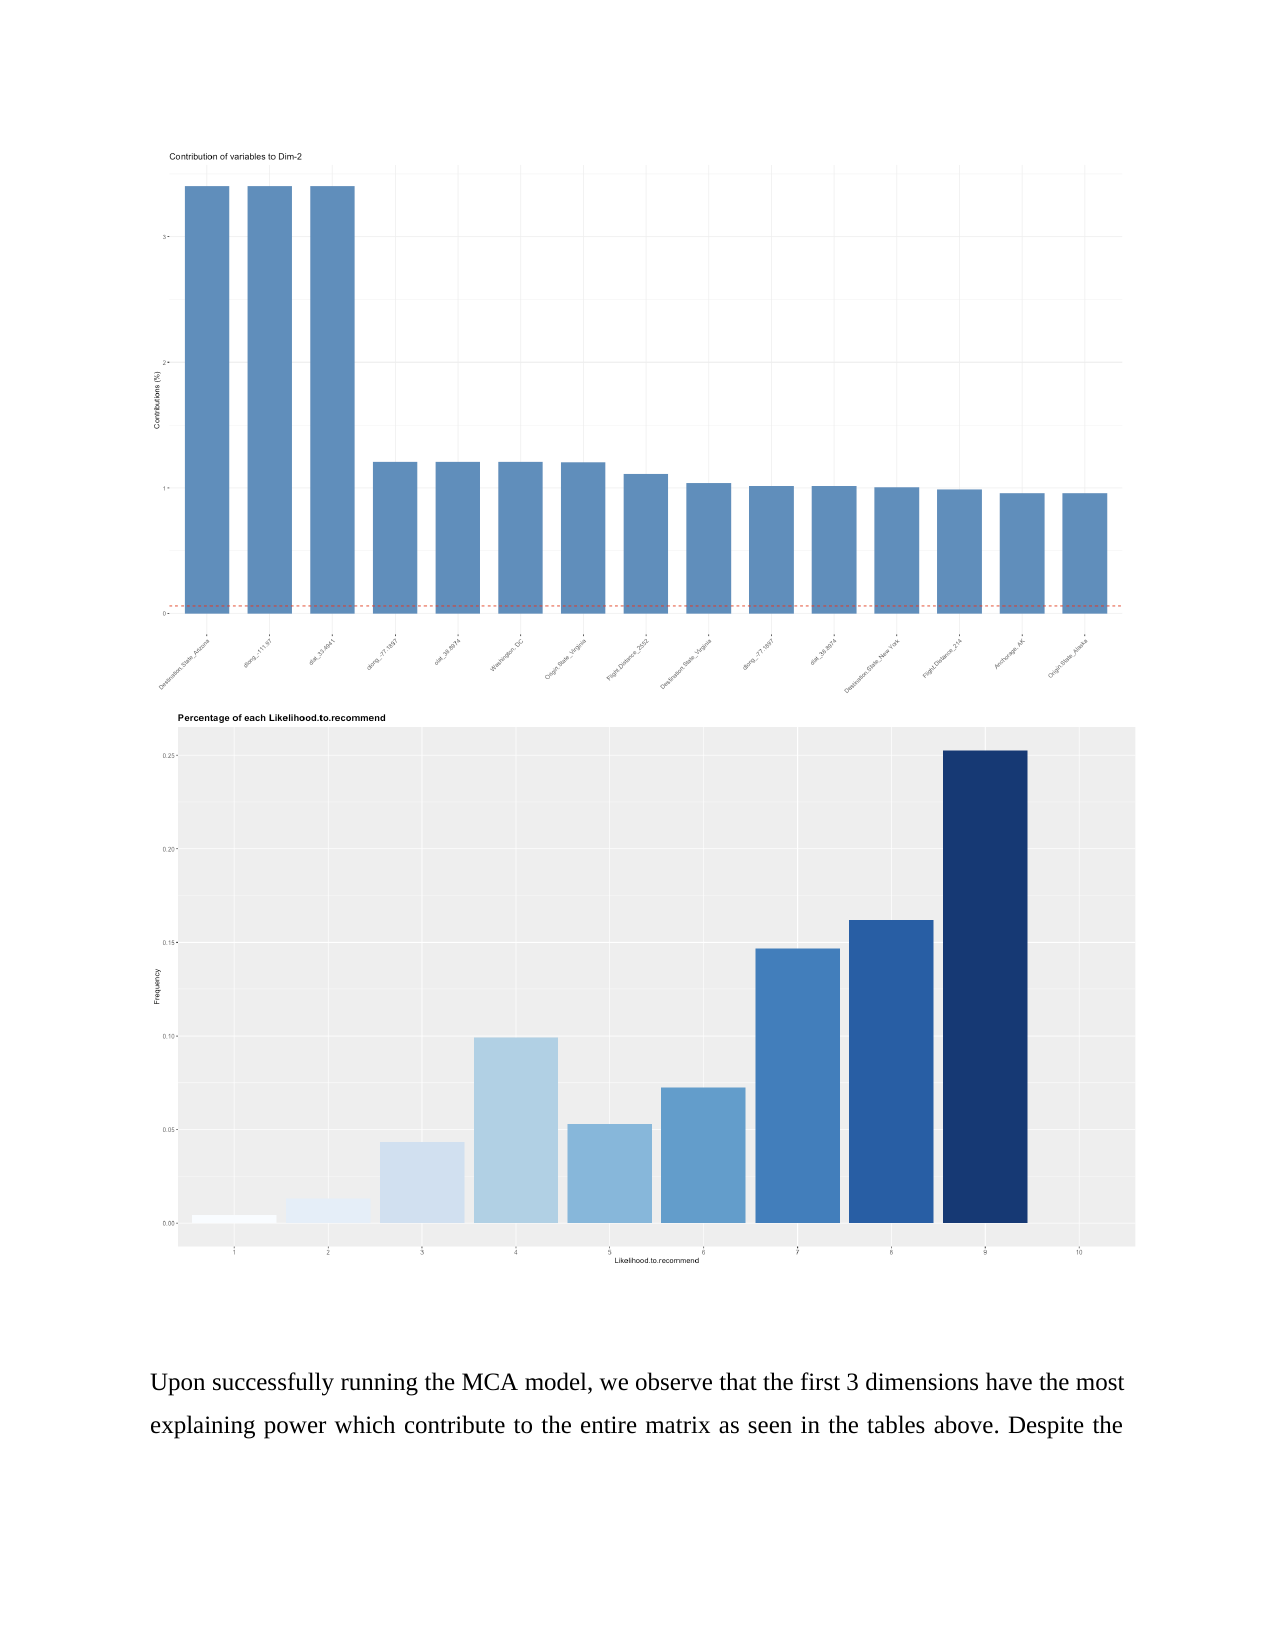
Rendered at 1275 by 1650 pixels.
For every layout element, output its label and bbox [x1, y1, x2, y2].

text [150, 1367, 1125, 1439]
picture [150, 150, 1125, 698]
picture [150, 711, 1139, 1268]
